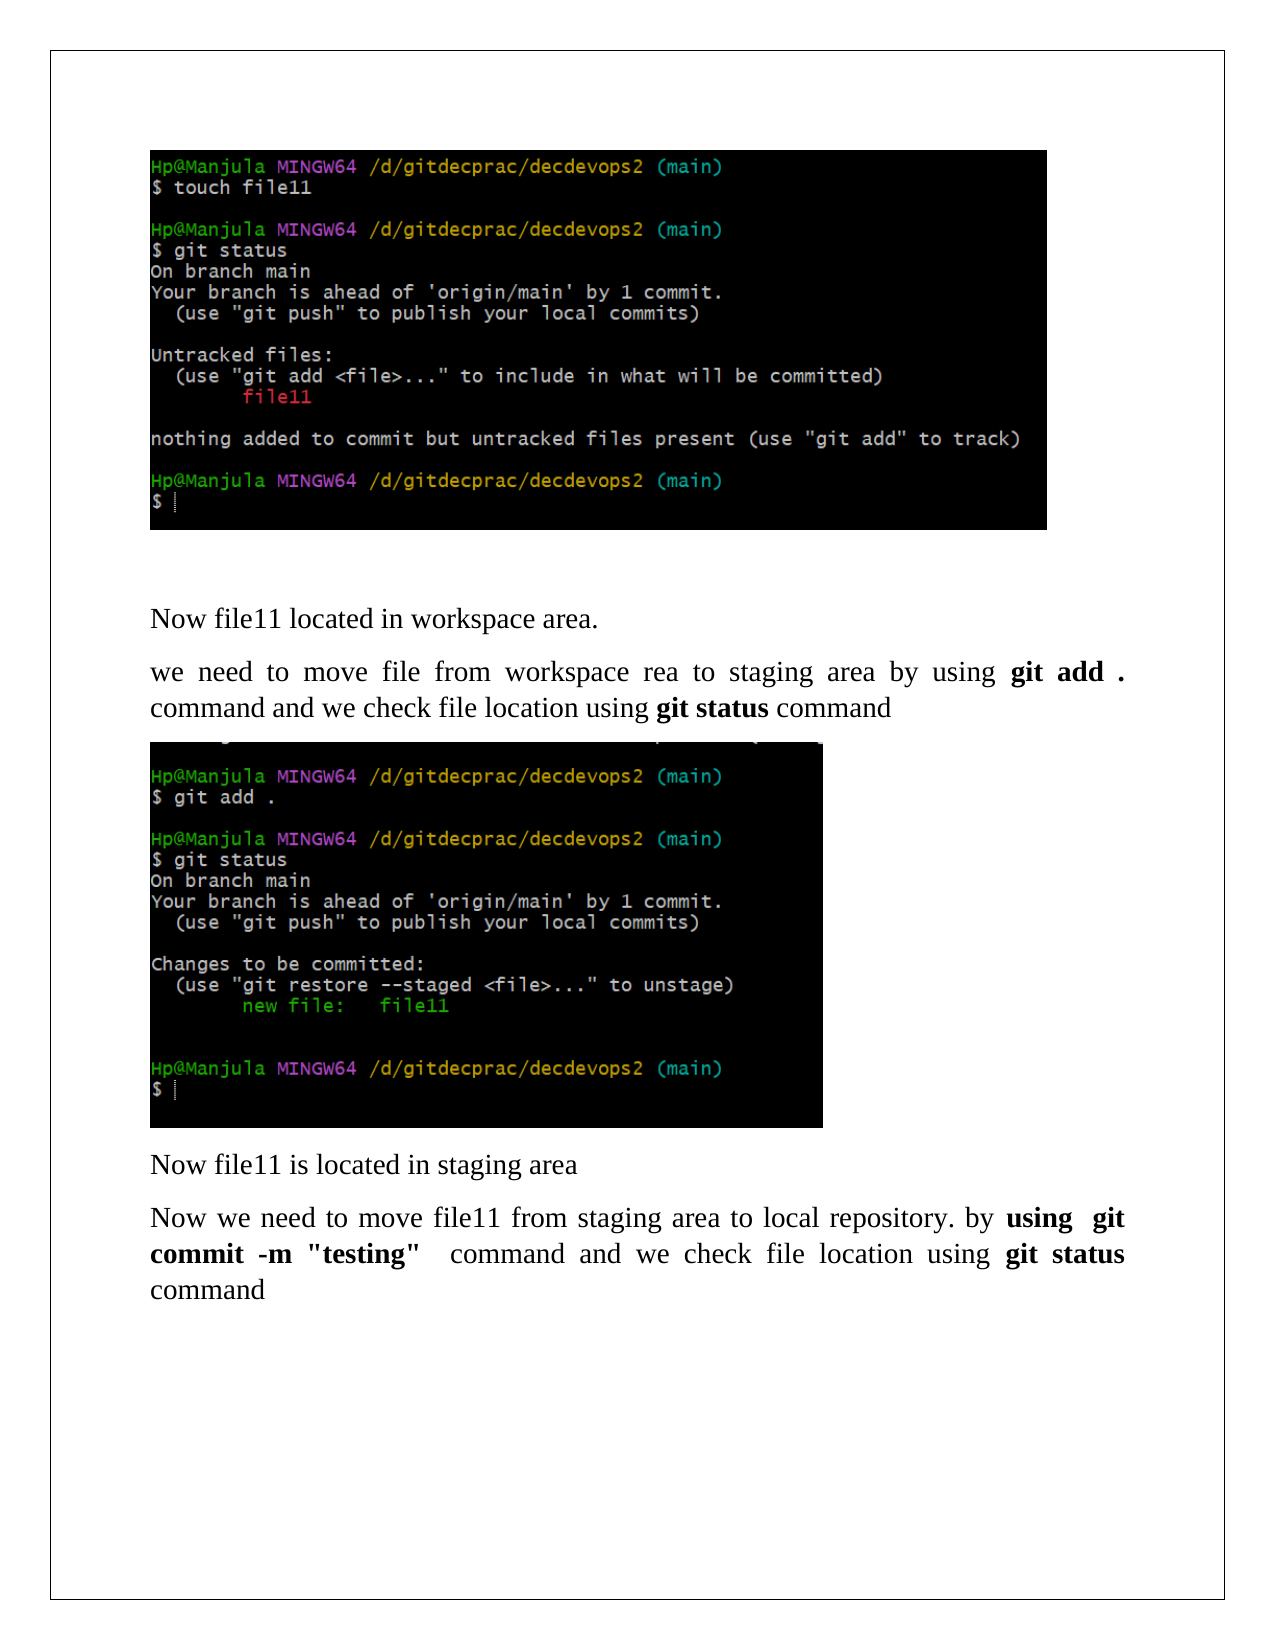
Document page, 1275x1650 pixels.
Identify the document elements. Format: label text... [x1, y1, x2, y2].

text Now file11 is located in staging area [150, 1147, 1125, 1180]
picture [150, 742, 823, 1128]
text Now file11 located in workspace area. [150, 601, 1125, 634]
text Now we need to move file11 from staging area to local repository. by using git commit -m "testing" command and we check file location using git status command [150, 1200, 1125, 1306]
text we need to move file from workspace rea to staging area by using git add . command and we check file location using git status command [150, 654, 1125, 723]
picture [150, 150, 1047, 530]
